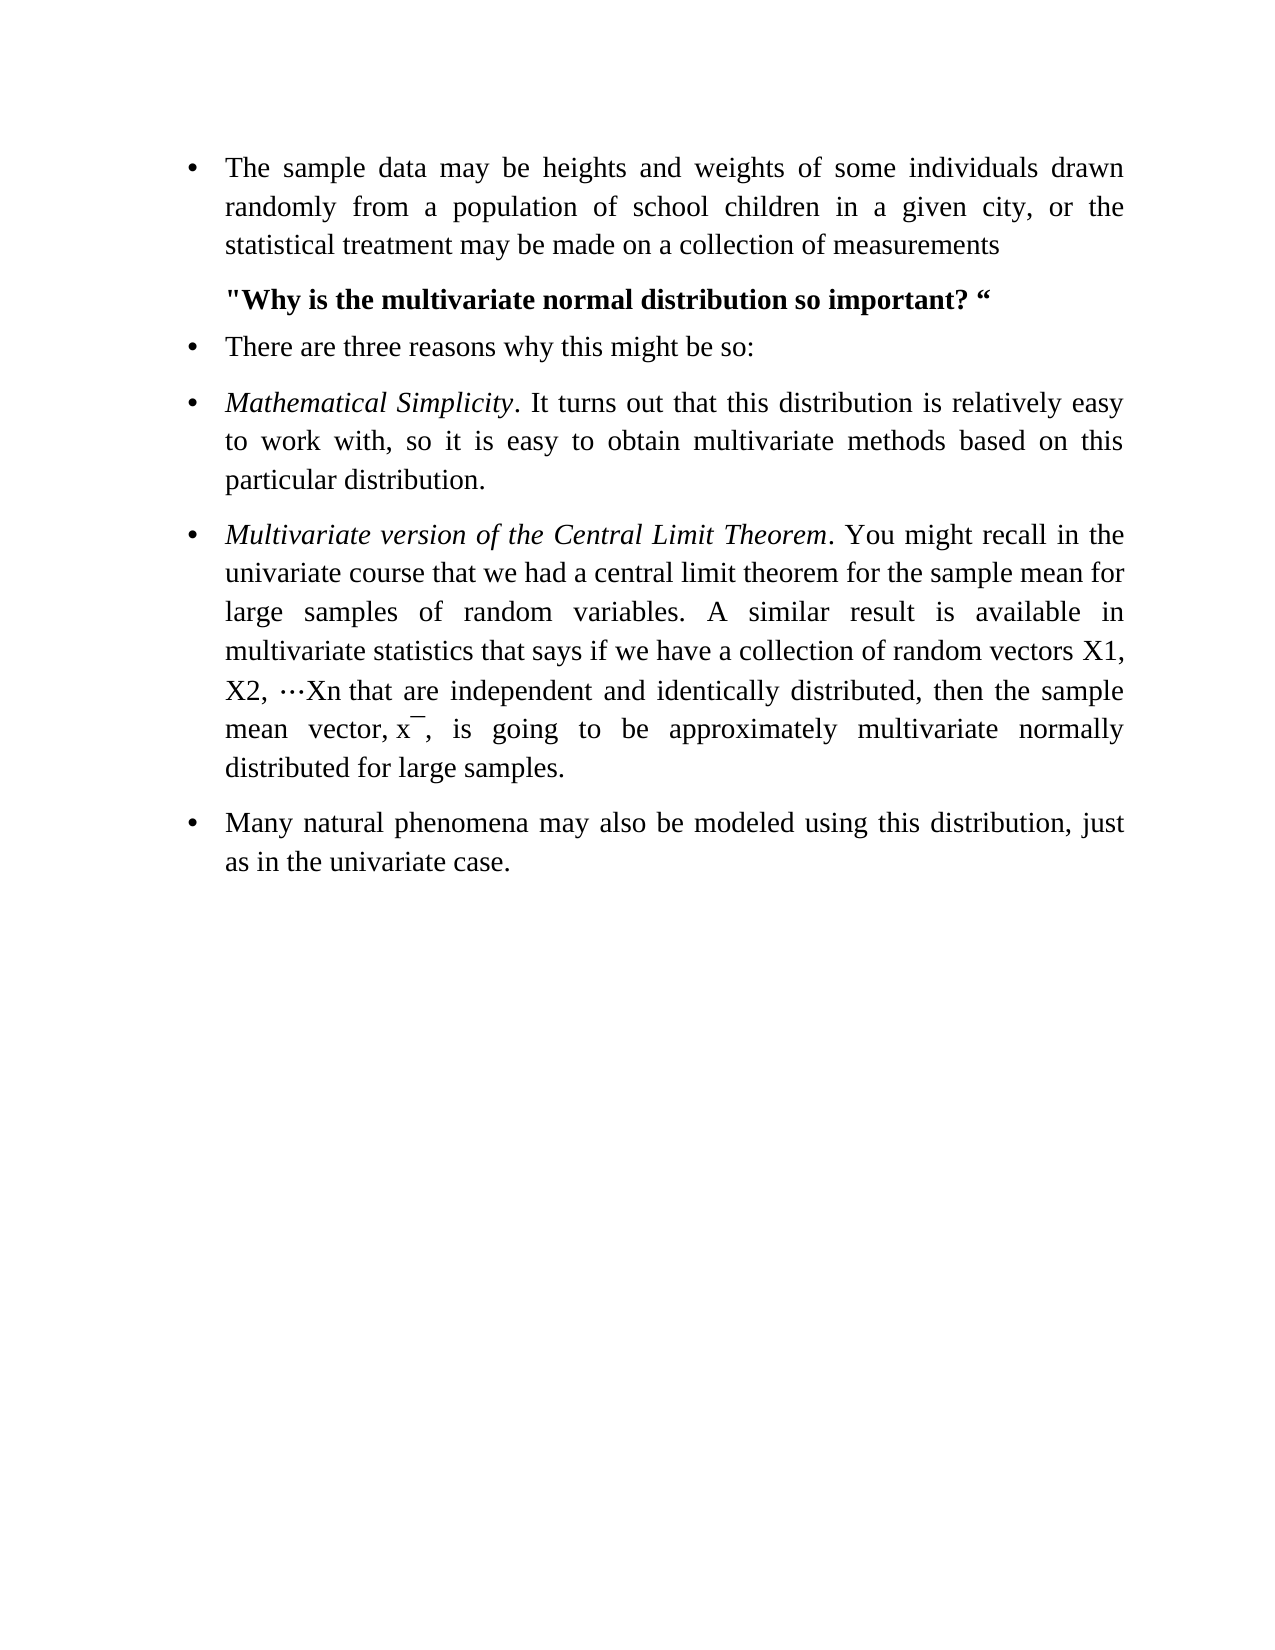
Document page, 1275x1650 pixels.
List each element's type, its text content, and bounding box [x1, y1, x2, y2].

text "Why is the multivariate normal distribution so important? “ [225, 282, 1125, 316]
list Multivariate version of the Central Limit Theorem. You might recall in the univariate course that we had a central limit theorem for the sample mean for large samples of random variables. A similar result is available in multivariate statistics that says if we have a collection of random vectors X1, X2, ⋯Xn that are independent and identically distributed, then the sample mean vector, x¯, is going to be approximately multivariate normally distributed for large samples. [187, 517, 1125, 784]
list There are three reasons why this might be so: [187, 329, 1125, 363]
list The sample data may be heights and weights of some individuals drawn randomly from a population of school children in a given city, or the statistical treatment may be made on a collection of measurements [187, 150, 1125, 261]
list Mathematical Simplicity. It turns out that this distribution is relatively easy to work with, so it is easy to obtain multivariate methods based on this particular distribution. [187, 384, 1125, 495]
list Many natural phenomena may also be modeled using this distribution, just as in the univariate case. [187, 805, 1125, 878]
